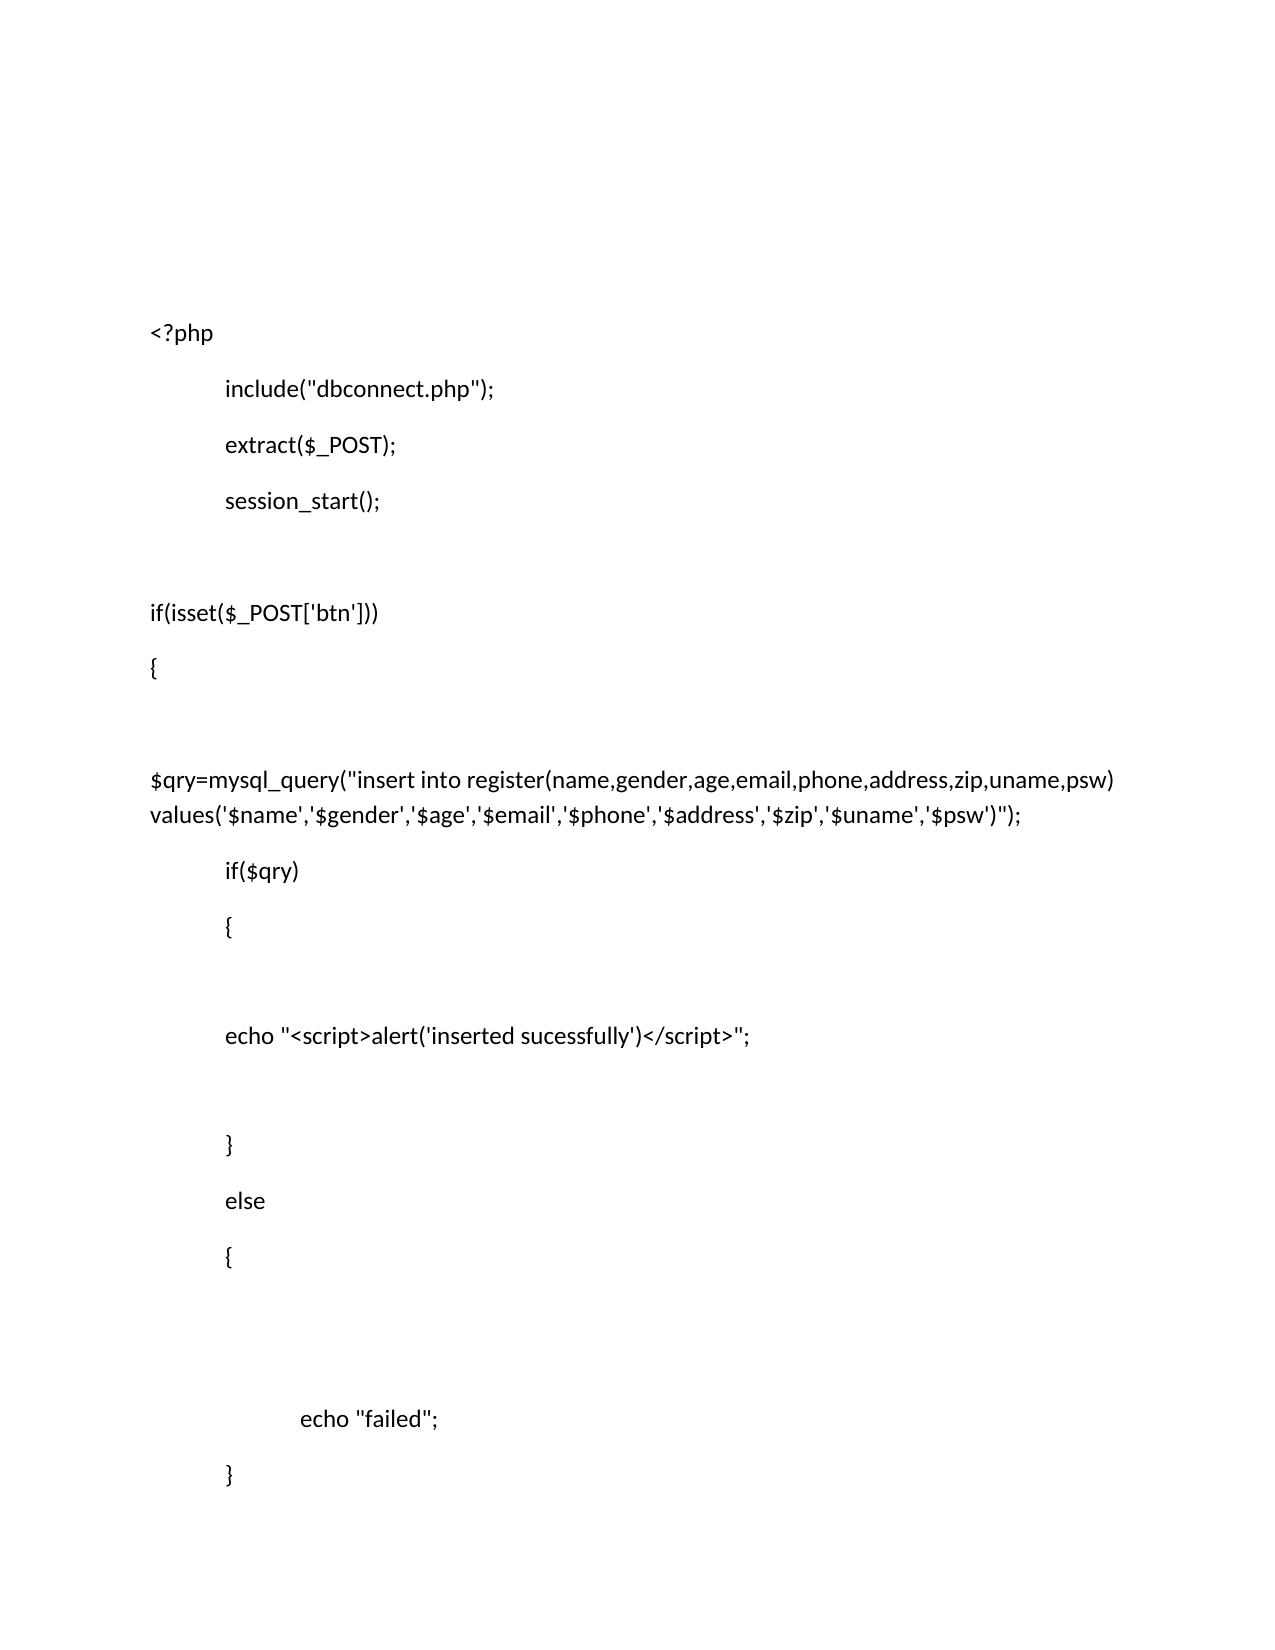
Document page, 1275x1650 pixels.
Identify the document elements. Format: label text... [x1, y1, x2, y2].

text extract($_POST); [150, 429, 1125, 460]
text session_start(); [150, 485, 1125, 516]
text echo "failed"; [150, 1403, 1125, 1434]
text echo "<script>alert('inserted sucessfully')</script>"; [150, 1020, 1125, 1051]
text { [150, 652, 1125, 683]
text if(isset($_POST['btn'])) [150, 597, 1125, 627]
text $qry=mysql_query("insert into register(name,gender,age,email,phone,address,zip,uname,psw) values('$name','$gender','$age','$email','$phone','$address','$zip','$uname','$psw')"); [150, 764, 1125, 830]
text } [150, 1459, 1125, 1490]
text include("dbconnect.php"); [150, 373, 1125, 404]
text else [150, 1185, 1125, 1216]
text { [150, 1241, 1125, 1271]
text { [150, 911, 1125, 941]
text } [150, 1129, 1125, 1160]
text <?php [150, 317, 1125, 348]
text if($qry) [150, 855, 1125, 886]
